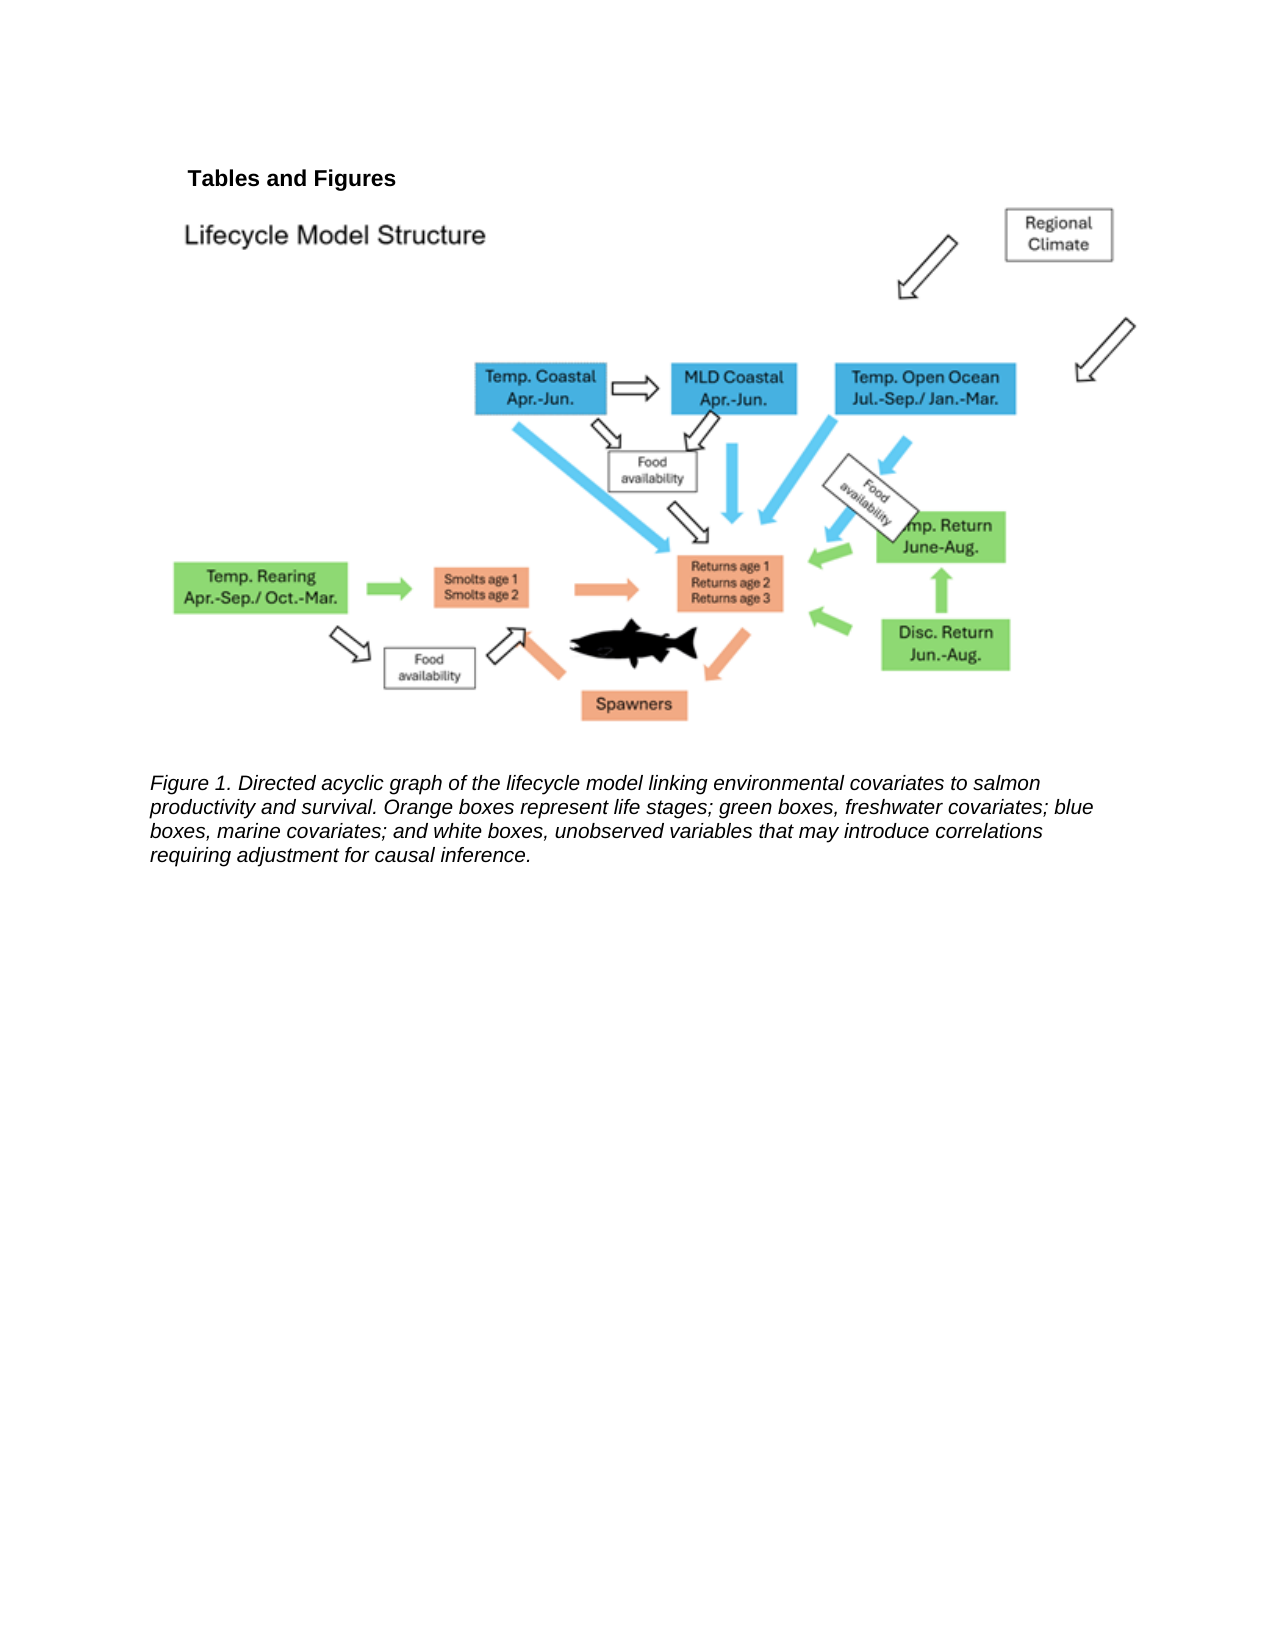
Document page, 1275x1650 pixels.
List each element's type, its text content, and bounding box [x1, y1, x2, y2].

subtitle Tables and Figures [187, 165, 1125, 192]
picture [168, 204, 1144, 759]
text Figure 1. Directed acyclic graph of the lifecycle model linking environmental covariates to salmon productivity and survival. Orange boxes represent life stages; green boxes, freshwater covariates; blue boxes, marine covariates; and white boxes, unobserved variables that may introduce correlations requiring adjustment for causal inference. [150, 771, 1125, 867]
